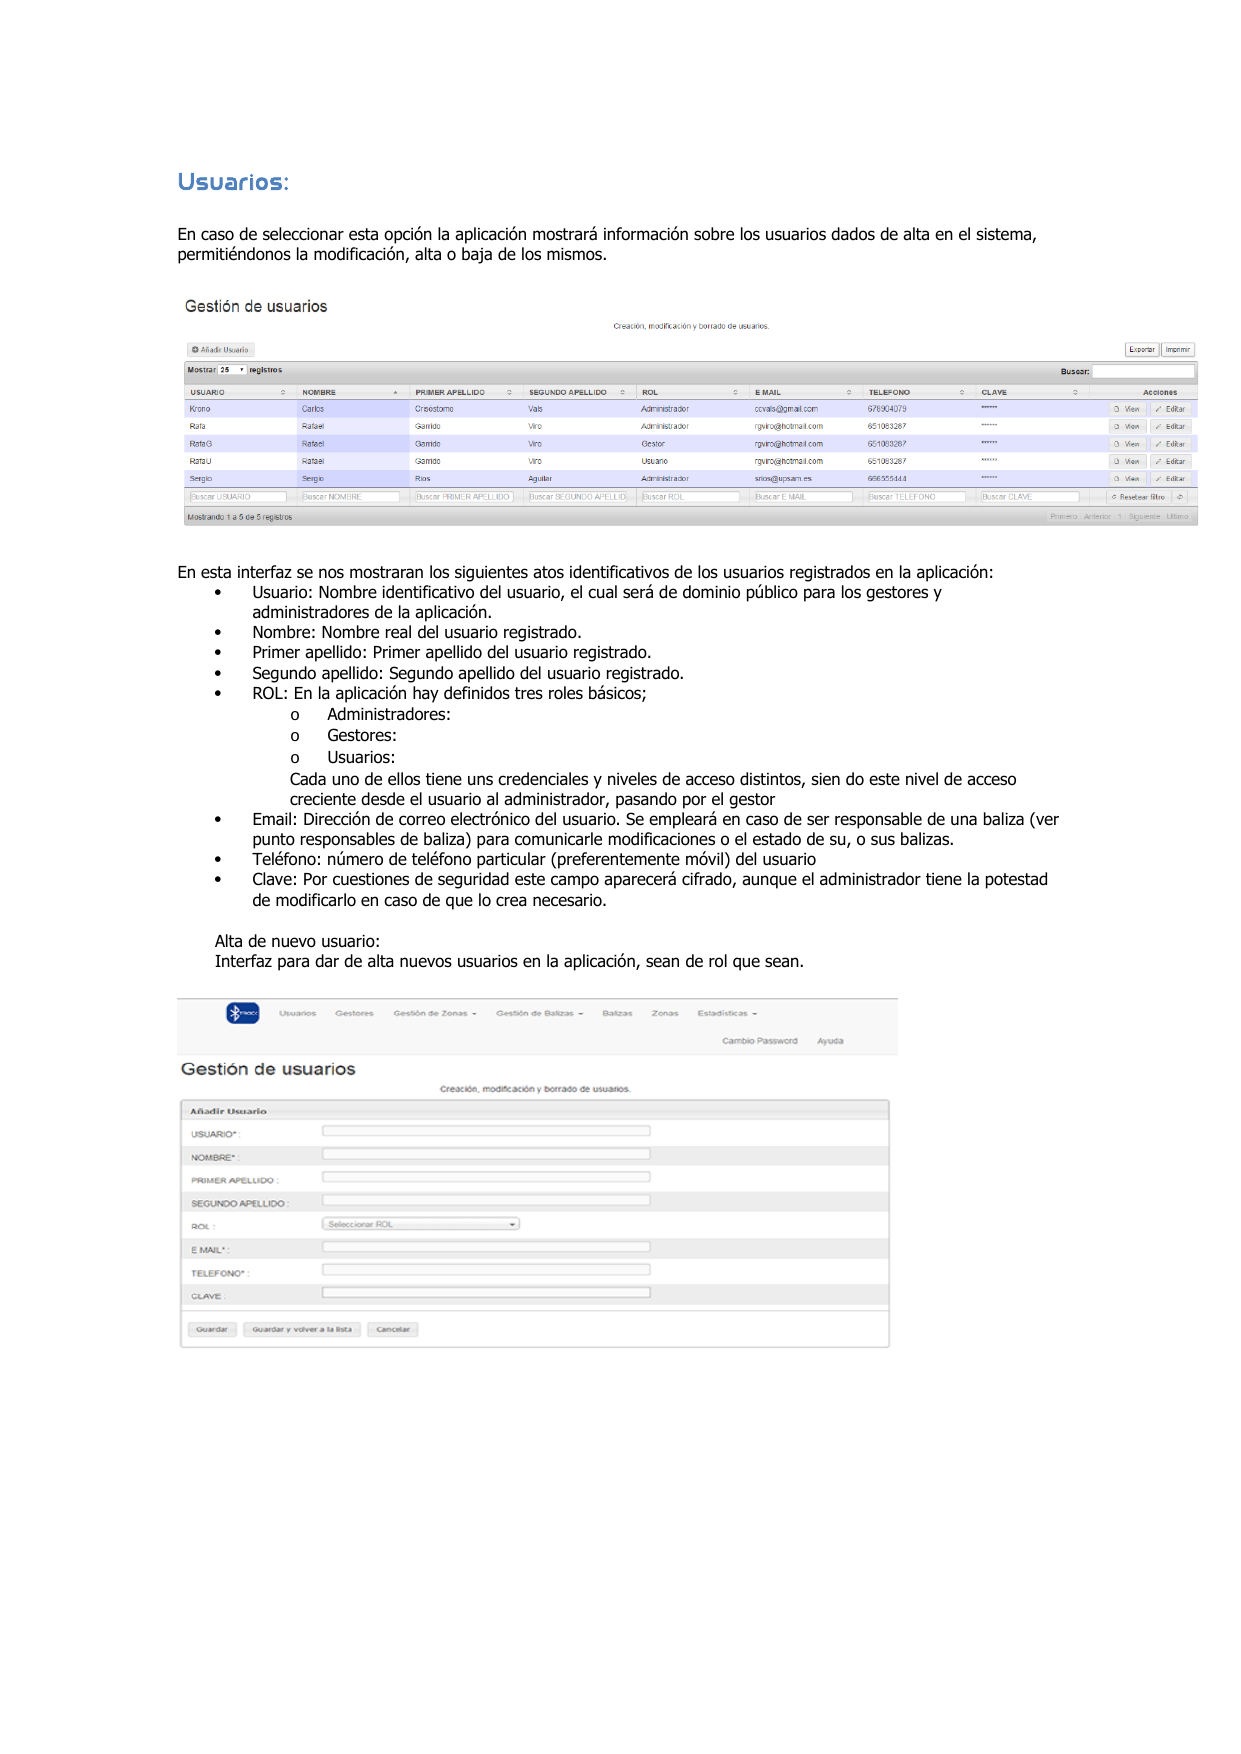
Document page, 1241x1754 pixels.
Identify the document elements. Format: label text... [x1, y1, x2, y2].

list Nombre: Nombre real del usuario registrado. [215, 622, 1063, 642]
list Segundo apellido: Segundo apellido del usuario registrado. [215, 663, 1063, 683]
text En esta interfaz se nos mostraran los siguientes atos identificativos de los usuarios registrados en la aplicación: [177, 562, 1063, 582]
list Clave: Por cuestiones de seguridad este campo aparecerá cifrado, aunque el administrador tiene la potestad de modificarlo en caso de que lo crea necesario. [215, 869, 1063, 909]
text Interfaz para dar de alta nuevos usuarios en la aplicación, sean de rol que sean. [215, 951, 1063, 971]
list Teléfono: número de teléfono particular (preferentemente móvil) del usuario [215, 849, 1063, 869]
text Alta de nuevo usuario: [215, 930, 1063, 951]
text En caso de seleccionar esta opción la aplicación mostrará información sobre los usuarios dados de alta en el sistema, permitiéndonos la modificación, alta o baja de los mismos. [177, 224, 1063, 264]
list Email: Dirección de correo electrónico del usuario. Se empleará en caso de ser responsable de una baliza (ver punto responsables de baliza) para comunicarle modificaciones o el estado de su, o sus balizas. [215, 808, 1063, 849]
list ROL: En la aplicación hay definidos tres roles básicos; [215, 683, 1063, 703]
list Gestores: [290, 725, 1063, 747]
list Primer apellido: Primer apellido del usuario registrado. [215, 642, 1063, 663]
subtitle Usuarios: [177, 168, 1063, 195]
list Usuario: Nombre identificativo del usuario, el cual será de dominio público para los gestores y administradores de la aplicación. [215, 582, 1063, 622]
list Administradores: [290, 703, 1063, 725]
text Cada uno de ellos tiene uns credenciales y niveles de acceso distintos, sien do este nivel de acceso creciente desde el usuario al administrador, pasando por el gestor [290, 768, 1063, 808]
list Usuarios: [290, 747, 1063, 768]
